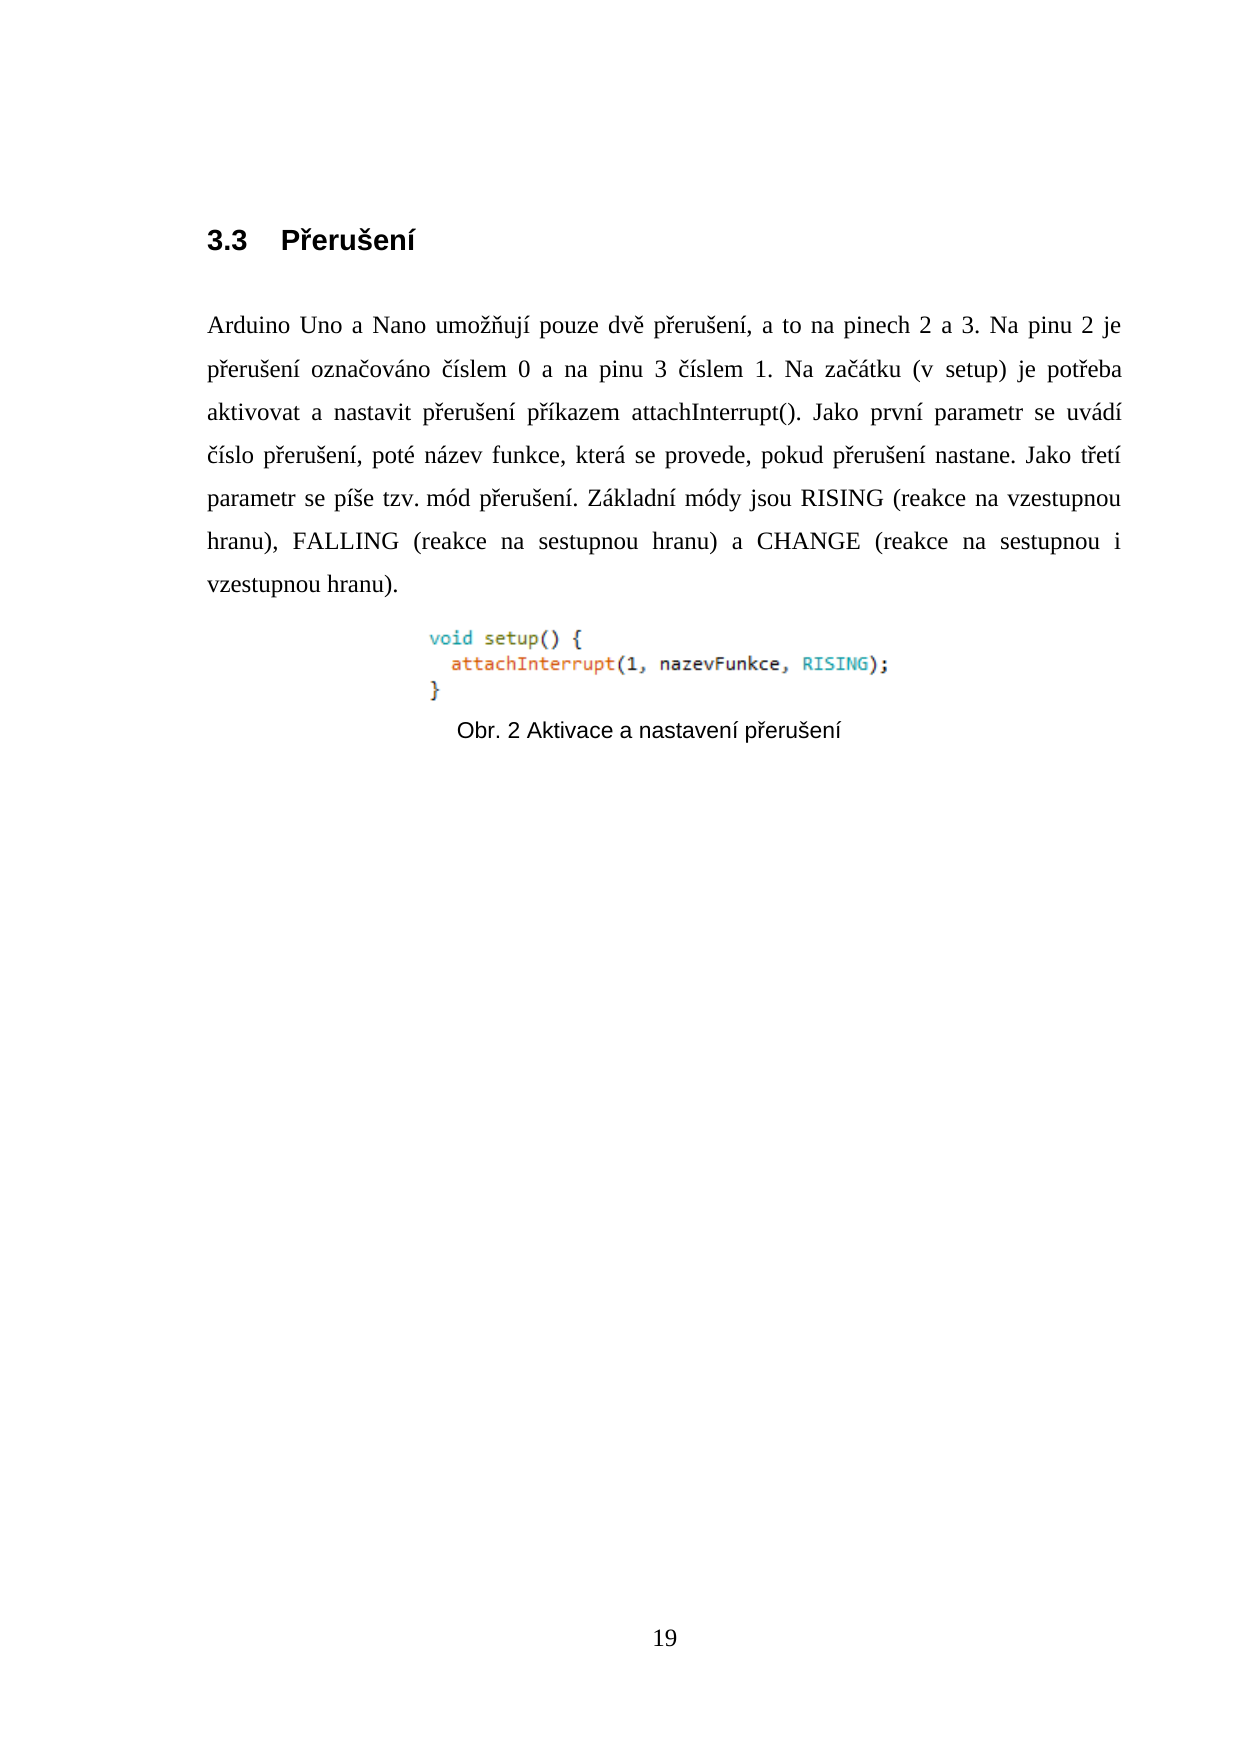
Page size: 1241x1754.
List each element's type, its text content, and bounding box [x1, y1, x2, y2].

subtitle Přerušení [207, 223, 1122, 256]
picture [420, 625, 909, 707]
text Arduino Uno a Nano umožňují pouze dvě přerušení, a to na pinech 2 a 3. Na pinu 2 je přerušení označováno číslem 0 a na pinu 3 číslem 1. Na začátku (v setup) je potřeba aktivovat a nastavit přerušení příkazem attachInterrupt(). Jako první parametr se uvádí číslo přerušení, poté název funkce, která se provede, pokud přerušení nastane. Jako třetí parametr se píše tzv. mód přerušení. Základní módy jsou RISING (reakce na vzestupnou hranu), FALLING (reakce na sestupnou hranu) a CHANGE (reakce na sestupnou i vzestupnou hranu). [207, 311, 1122, 598]
